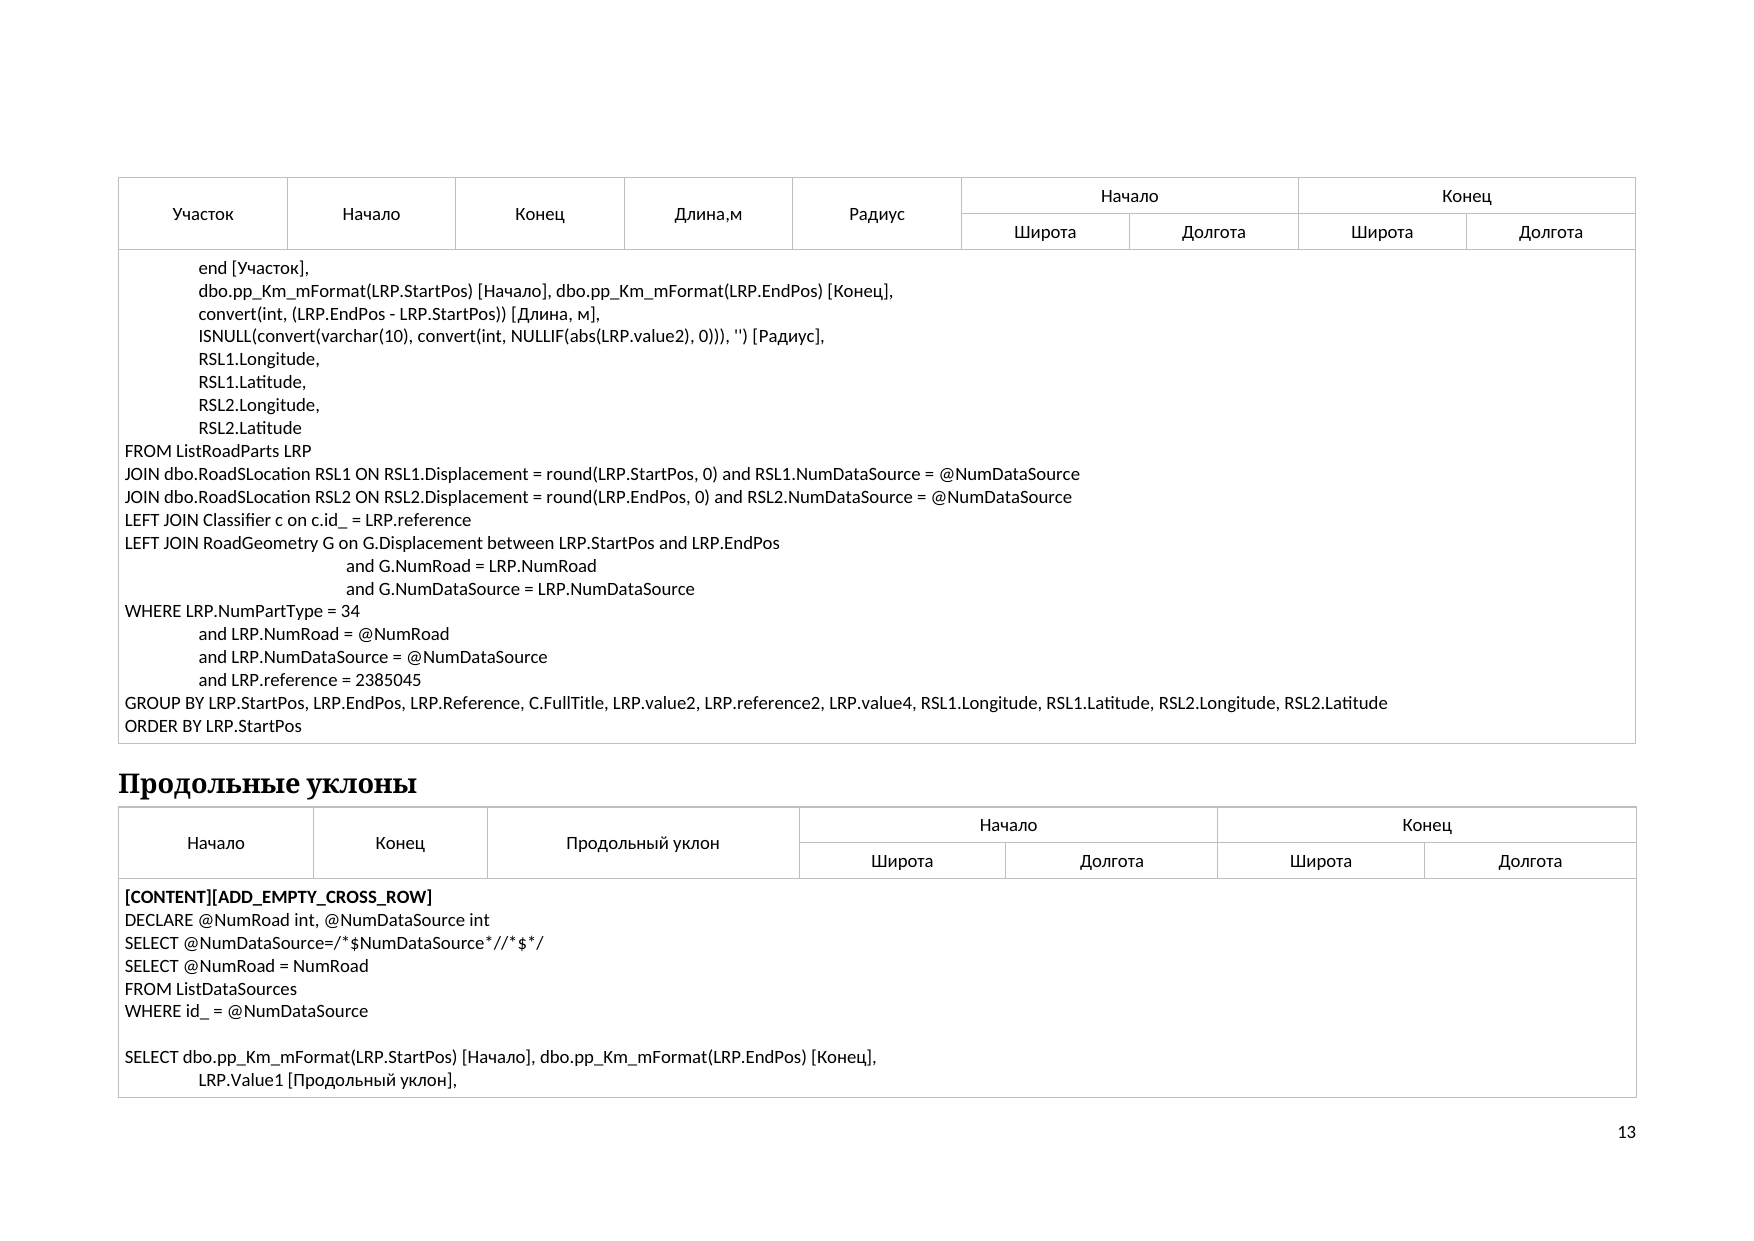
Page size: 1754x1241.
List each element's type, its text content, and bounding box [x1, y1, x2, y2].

table_header Радиус [793, 178, 961, 249]
table_header Конец [1218, 808, 1636, 842]
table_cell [119, 879, 1636, 1097]
table_header Продольный уклон [488, 808, 799, 878]
table_cell Широта [800, 843, 1005, 878]
table_header Начало [800, 808, 1217, 842]
table_header Конец [314, 808, 487, 878]
table_cell Широта [962, 214, 1129, 249]
table_header Конец [456, 178, 624, 249]
table_cell Долгота [1006, 843, 1217, 878]
subtitle Продольные уклоны [118, 769, 1636, 800]
table_header Начало [962, 178, 1298, 213]
table_cell Широта [1218, 843, 1424, 878]
table_cell Широта [1299, 214, 1466, 249]
table_header Длина,м [625, 178, 792, 249]
table_cell Долгота [1425, 843, 1636, 878]
table_header Участок [119, 178, 287, 249]
table_cell Долгота [1467, 214, 1635, 249]
table_cell Долгота [1130, 214, 1298, 249]
table_header Начало [288, 178, 455, 249]
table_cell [119, 250, 1635, 743]
table_header Начало [119, 808, 313, 878]
table_header Конец [1299, 178, 1635, 213]
